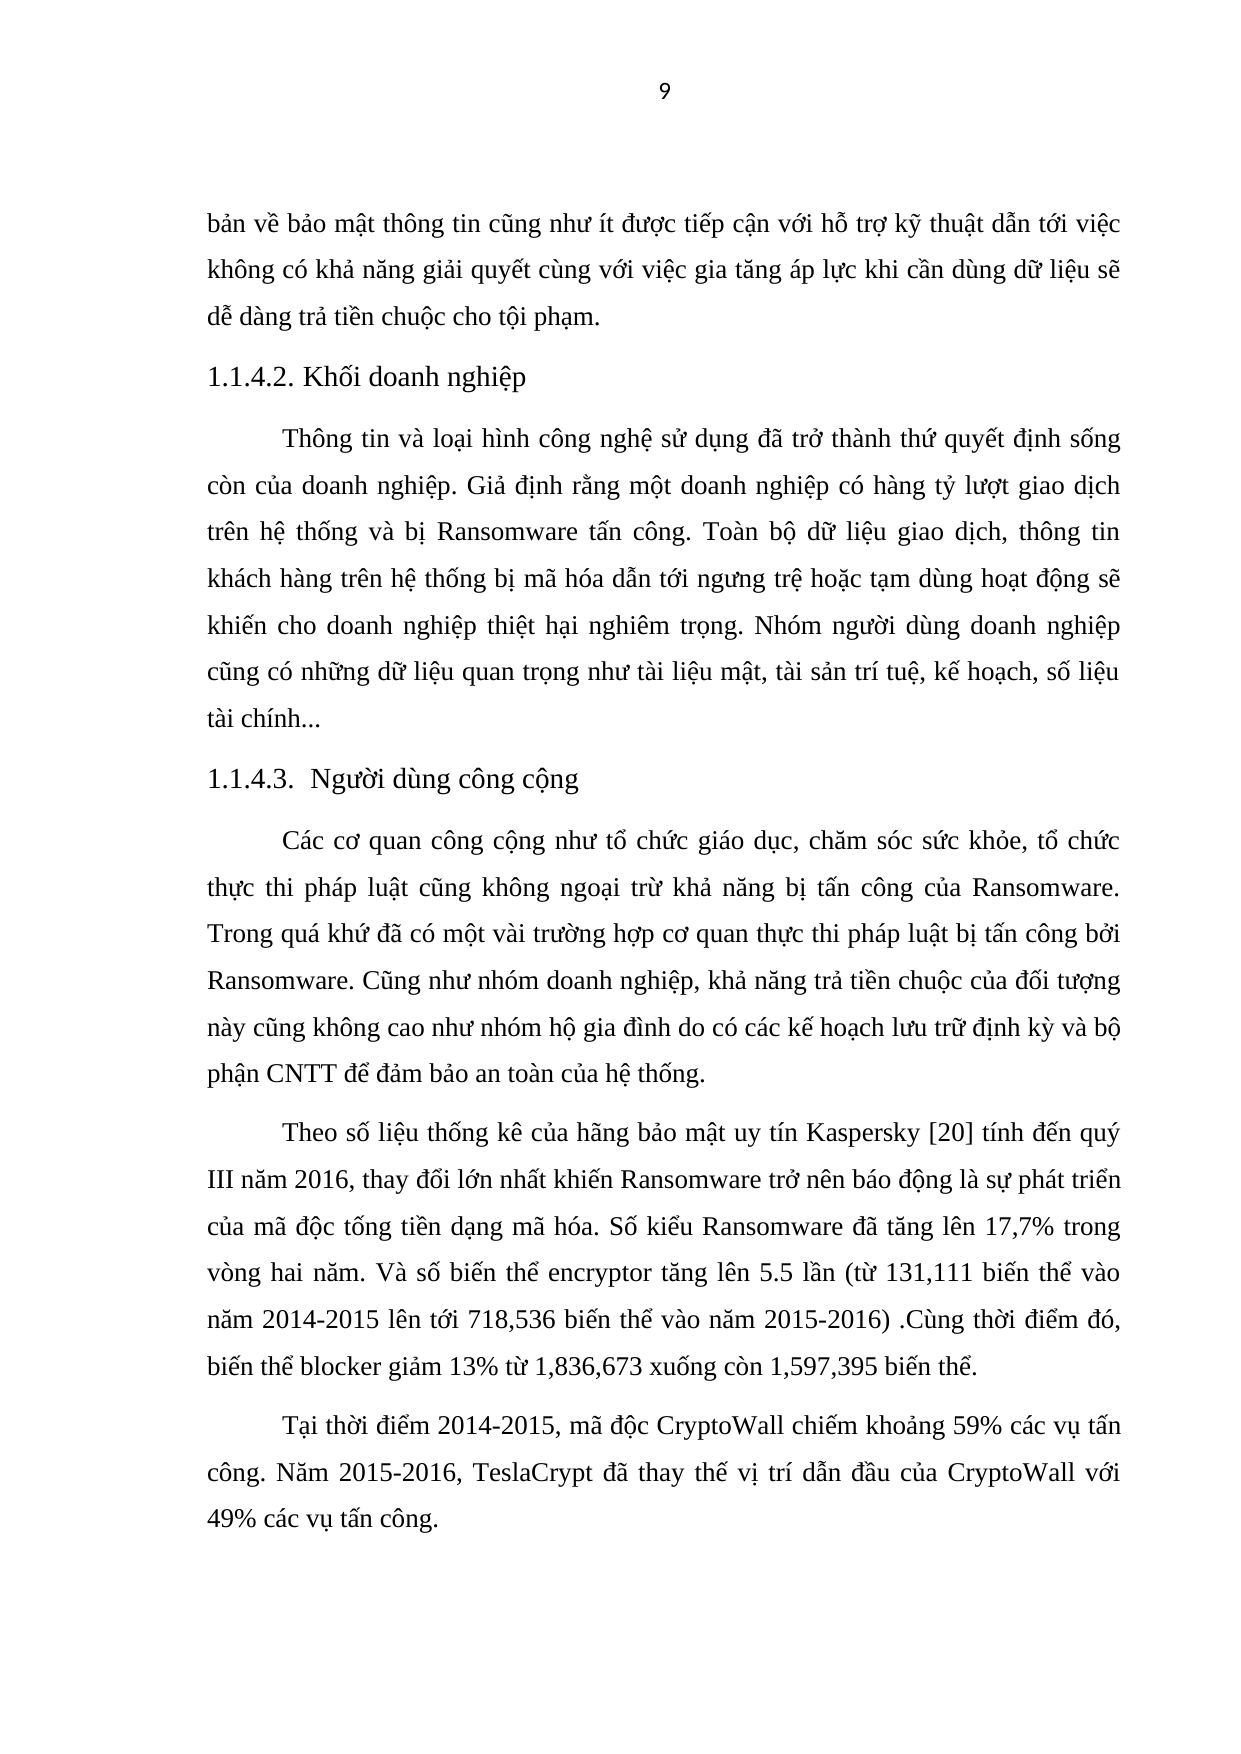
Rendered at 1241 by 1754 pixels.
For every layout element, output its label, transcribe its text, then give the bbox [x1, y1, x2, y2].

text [207, 207, 1122, 331]
text Khối doanh nghiệp [207, 359, 1122, 393]
text Tại thời điểm 2014-2015, mã độc CryptoWall chiếm khoảng 59% các vụ tấn công. Năm 2015-2016, TeslaCrypt đã thay thế vị trí dẫn đầu của CryptoWall với 49% các vụ tấn công. [207, 1409, 1122, 1533]
text Theo số liệu thống kê của hãng bảo mật uy tín Kaspersky [20] tính đến quý III năm 2016, thay đổi lớn nhất khiến Ransomware trở nên báo động là sự phát triển của mã độc tống tiền dạng mã hóa. Số kiểu Ransomware đã tăng lên 17,7% trong vòng hai năm. Và số biến thể encryptor tăng lên 5.5 lần (từ 131,111 biến thể vào năm 2014-2015 lên tới 718,536 biến thể vào năm 2015-2016) .Cùng thời điểm đó, biến thể blocker giảm 13% từ 1,836,673 xuống còn 1,597,395 biến thể. [207, 1117, 1122, 1381]
text Người dùng công cộng [207, 761, 1122, 795]
text Thông tin và loại hình công nghệ sử dụng đã trở thành thứ quyết định sống còn của doanh nghiệp. Giả định rằng một doanh nghiệp có hàng tỷ lượt giao dịch trên hệ thống và bị Ransomware tấn công. Toàn bộ dữ liệu giao dịch, thông tin khách hàng trên hệ thống bị mã hóa dẫn tới ngưng trệ hoặc tạm dùng hoạt động sẽ khiến cho doanh nghiệp thiệt hại nghiêm trọng. Nhóm người dùng doanh nghiệp cũng có những dữ liệu quan trọng như tài liệu mật, tài sản trí tuệ, kế hoạch, số liệu tài chính... [207, 422, 1122, 733]
text Các cơ quan công cộng như tổ chức giáo dục, chăm sóc sức khỏe, tổ chức thực thi pháp luật cũng không ngoại trừ khả năng bị tấn công của Ransomware. Trong quá khứ đã có một vài trường hợp cơ quan thực thi pháp luật bị tấn công bởi Ransomware. Cũng như nhóm doanh nghiệp, khả năng trả tiền chuộc của đối tượng này cũng không cao như nhóm hộ gia đình do có các kế hoạch lưu trữ định kỳ và bộ phận CNTT để đảm bảo an toàn của hệ thống. [207, 824, 1122, 1088]
